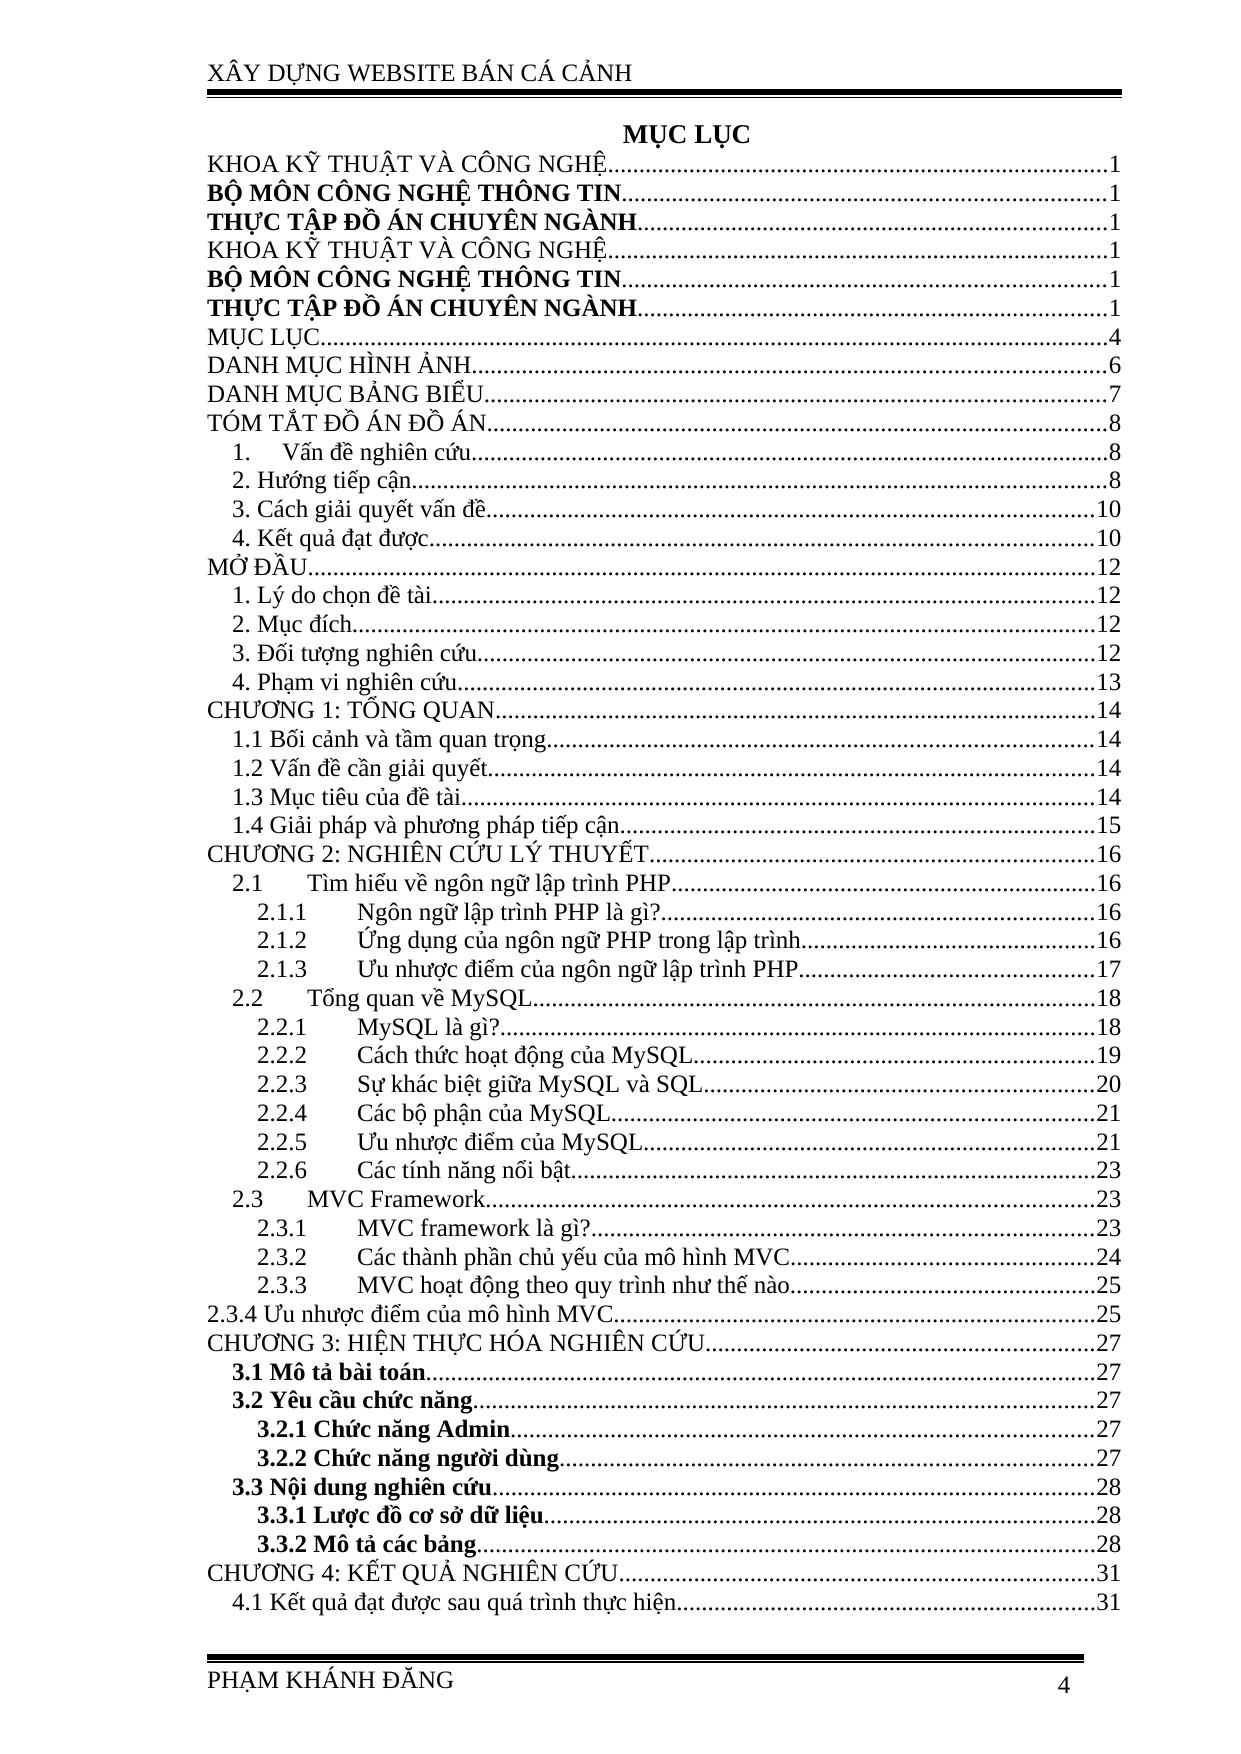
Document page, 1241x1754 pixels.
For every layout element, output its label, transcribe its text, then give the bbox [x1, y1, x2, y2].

text CHƯƠNG 2: NGHIÊN CỨU LÝ THUYẾT 16 [207, 839, 1122, 868]
text 3. Cách giải quyết vấn đề 10 [232, 494, 1122, 523]
text 2.3.3 MVC hoạt động theo quy trình như thế nào 25 [257, 1271, 1122, 1299]
text TÓM TẮT ĐỒ ÁN ĐỒ ÁN 8 [207, 408, 1122, 437]
text 2.1.1 Ngôn ngữ lập trình PHP là gì? 16 [257, 897, 1122, 926]
subtitle MỤC LỤC [252, 118, 1122, 149]
text DANH MỤC BẢNG BIỂU 7 [207, 379, 1122, 408]
text 1.2 Vấn đề cần giải quyết 14 [232, 753, 1122, 782]
text 2.2.5 Ưu nhược điểm của MySQL 21 [257, 1127, 1122, 1156]
text CHƯƠNG 4: KẾT QUẢ NGHIÊN CỨU 31 [207, 1558, 1122, 1587]
text THỰC TẬP ĐỒ ÁN CHUYÊN NGÀNH 1 [207, 293, 1122, 322]
text 1.4 Giải pháp và phương pháp tiếp cận 15 [232, 811, 1122, 839]
text 1. Vấn đề nghiên cứu 8 [232, 437, 1122, 466]
text 3.2 Yêu cầu chức năng 27 [232, 1386, 1122, 1414]
text 2.2.2 Cách thức hoạt động của MySQL 19 [257, 1041, 1122, 1069]
text MỞ ĐẦU 12 [207, 552, 1122, 581]
text 2.2.6 Các tính năng nổi bật 23 [257, 1156, 1122, 1184]
text 2. Hướng tiếp cận 8 [232, 466, 1122, 494]
text 3.2.1 Chức năng Admin 27 [257, 1414, 1122, 1443]
text 2.3.1 MVC framework là gì? 23 [257, 1213, 1122, 1242]
text 1. Lý do chọn đề tài 12 [232, 581, 1122, 609]
text KHOA KỸ THUẬT VÀ CÔNG NGHỆ 1 [207, 149, 1122, 178]
text KHOA KỸ THUẬT VÀ CÔNG NGHỆ 1 [207, 236, 1122, 264]
text 2.2.3 Sự khác biệt giữa MySQL và SQL 20 [257, 1069, 1122, 1098]
text 1.1 Bối cảnh và tầm quan trọng 14 [232, 724, 1122, 753]
text 2.2.4 Các bộ phận của MySQL 21 [257, 1098, 1122, 1127]
text 2.1.3 Ưu nhược điểm của ngôn ngữ lập trình PHP 17 [257, 954, 1122, 983]
text 3.2.2 Chức năng người dùng 27 [257, 1443, 1122, 1472]
text 2.2 Tổng quan về MySQL 18 [232, 983, 1122, 1012]
text 1.3 Mục tiêu của đề tài 14 [232, 782, 1122, 811]
text BỘ MÔN CÔNG NGHỆ THÔNG TIN 1 [207, 264, 1122, 293]
text 3.1 Mô tả bài toán 27 [232, 1357, 1122, 1386]
text DANH MỤC HÌNH ẢNH 6 [207, 351, 1122, 379]
text 2.3.2 Các thành phần chủ yếu của mô hình MVC 24 [257, 1242, 1122, 1271]
text 3.3 Nội dung nghiên cứu 28 [232, 1472, 1122, 1501]
text BỘ MÔN CÔNG NGHỆ THÔNG TIN 1 [207, 178, 1122, 207]
text 4. Phạm vi nghiên cứu 13 [232, 667, 1122, 696]
text 3. Đối tượng nghiên cứu 12 [232, 638, 1122, 667]
text 2.1 Tìm hiểu về ngôn ngữ lập trình PHP 16 [232, 868, 1122, 897]
text 2.1.2 Ứng dụng của ngôn ngữ PHP trong lập trình 16 [257, 926, 1122, 954]
text THỰC TẬP ĐỒ ÁN CHUYÊN NGÀNH 1 [207, 207, 1122, 236]
text 4.1 Kết quả đạt được sau quá trình thực hiện 31 [232, 1587, 1122, 1616]
text CHƯƠNG 3: HIỆN THỰC HÓA NGHIÊN CỨU 27 [207, 1328, 1122, 1357]
text 2. Mục đích 12 [232, 609, 1122, 638]
text 2.3 MVC Framework 23 [232, 1184, 1122, 1213]
text 3.3.1 Lược đồ cơ sở dữ liệu 28 [257, 1501, 1122, 1529]
text 2.2.1 MySQL là gì? 18 [257, 1012, 1122, 1041]
text 3.3.2 Mô tả các bảng 28 [257, 1529, 1122, 1558]
text 4. Kết quả đạt được 10 [232, 523, 1122, 552]
text 2.3.4 Ưu nhược điểm của mô hình MVC 25 [207, 1299, 1122, 1328]
text MỤC LỤC 4 [207, 322, 1122, 351]
text CHƯƠNG 1: TỔNG QUAN 14 [207, 696, 1122, 724]
